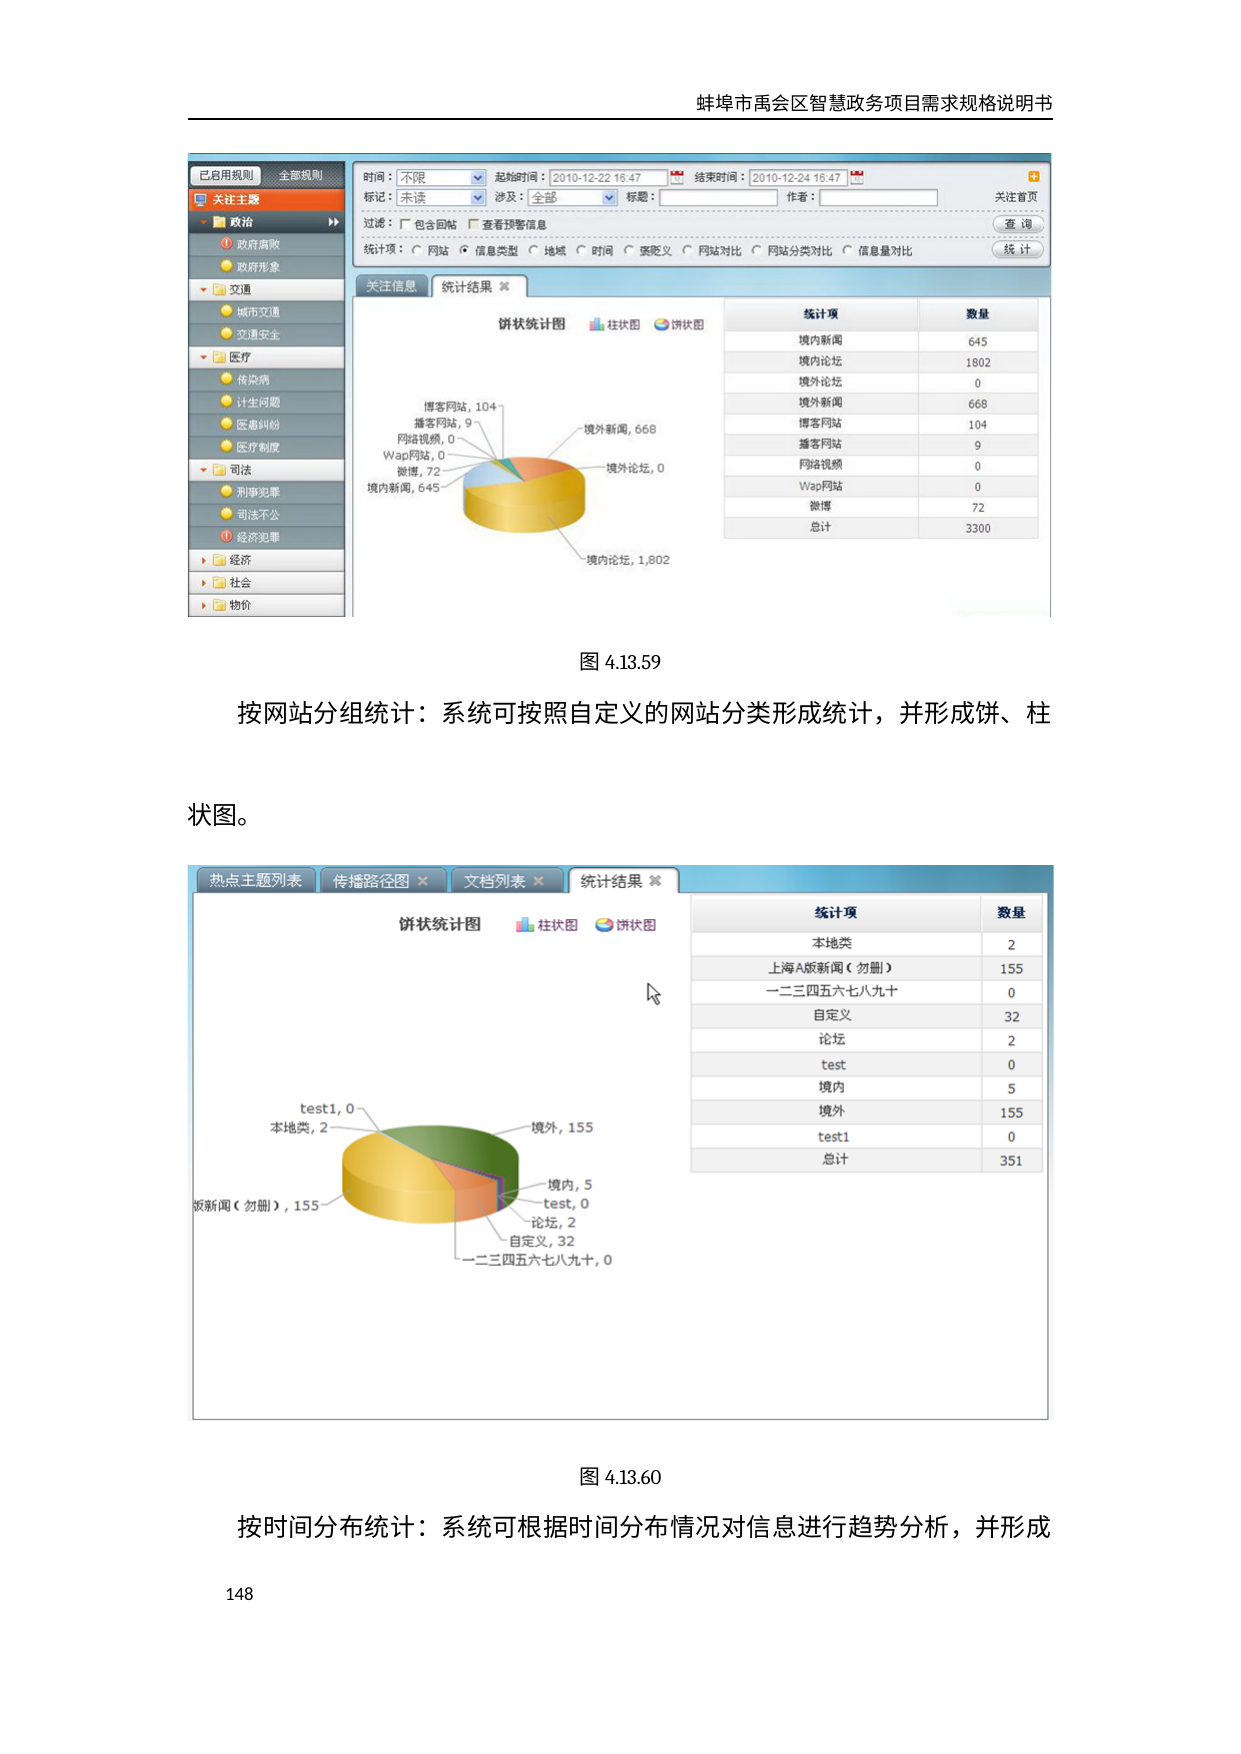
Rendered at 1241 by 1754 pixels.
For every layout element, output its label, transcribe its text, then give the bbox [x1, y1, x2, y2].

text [187, 1492, 1053, 1560]
text 按网站分组统计：系统可按照自定义的网站分类形成统计，并形成饼、柱状图。 [187, 678, 1053, 847]
picture [187, 865, 1054, 1421]
picture [187, 153, 1052, 617]
